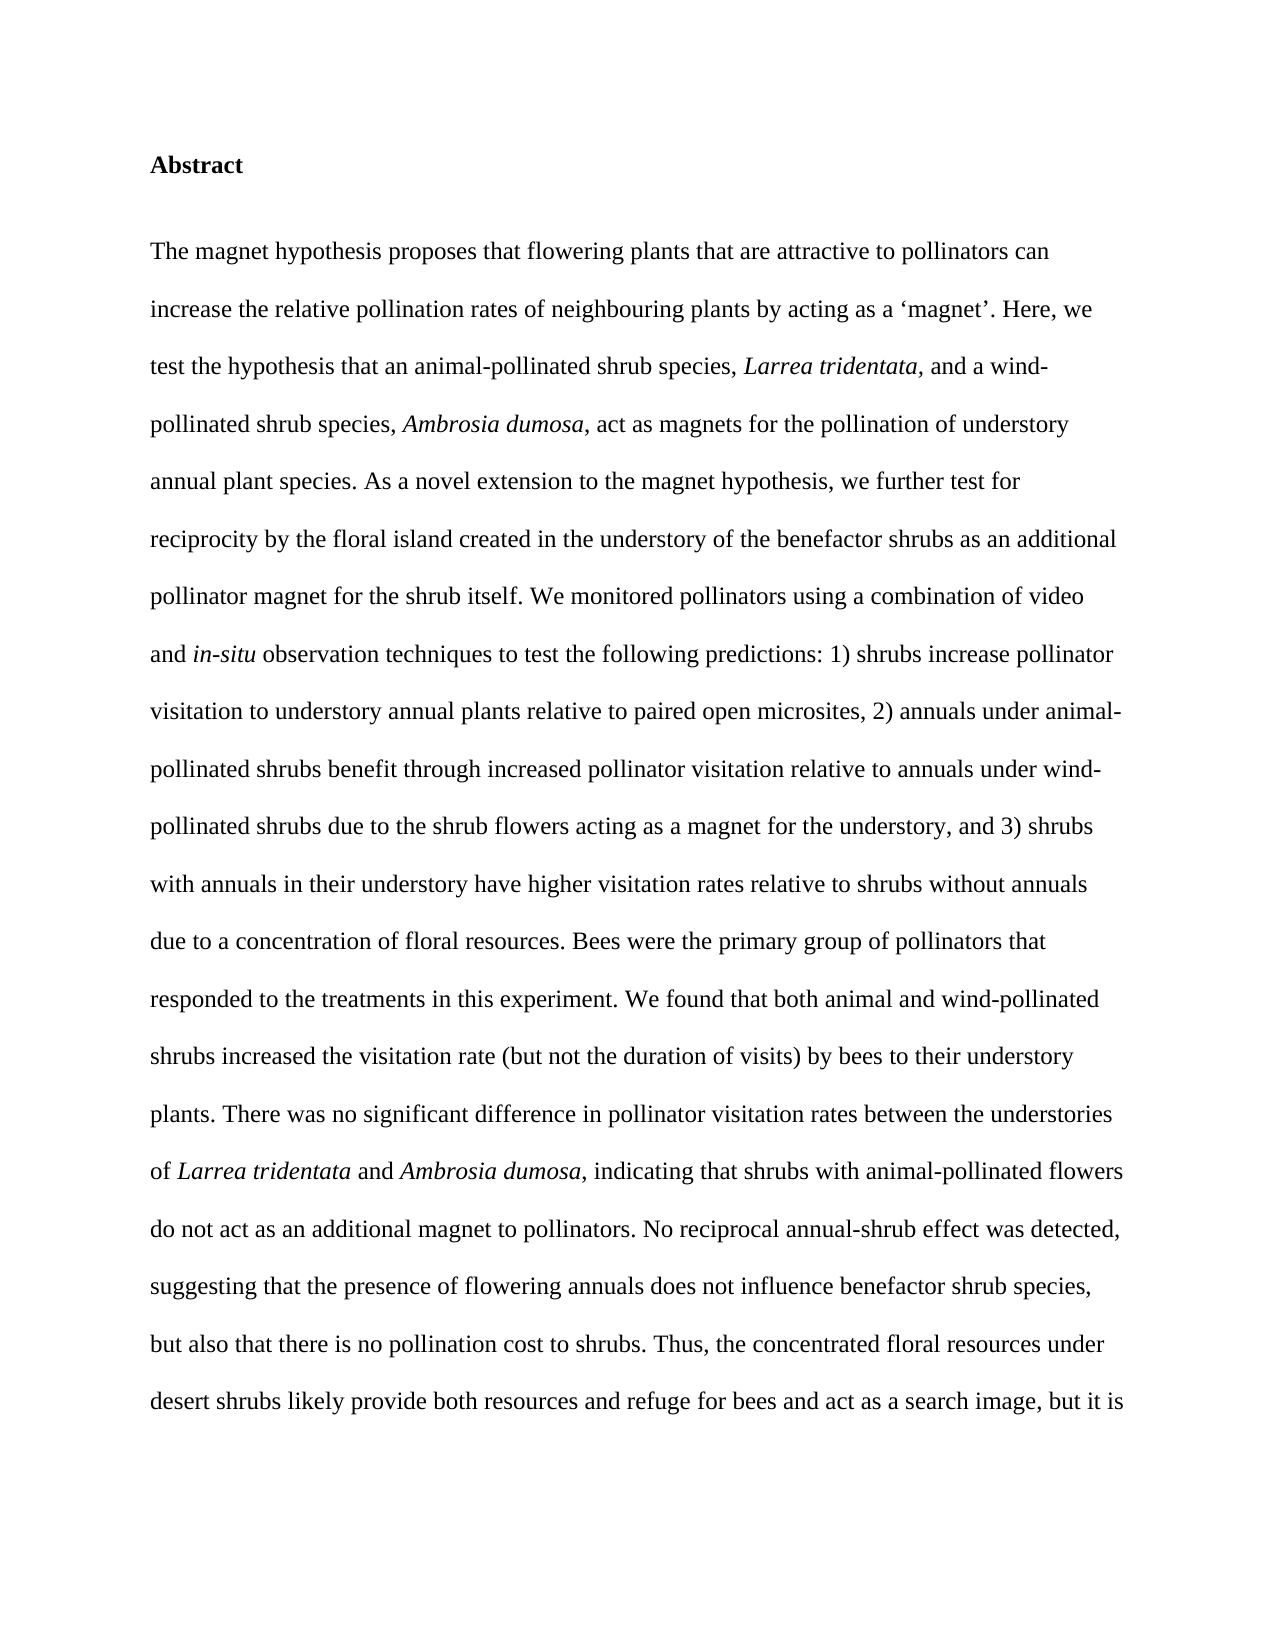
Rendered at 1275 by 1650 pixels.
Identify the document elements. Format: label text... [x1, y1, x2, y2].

subtitle Abstract [150, 150, 1125, 179]
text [150, 236, 1125, 1415]
